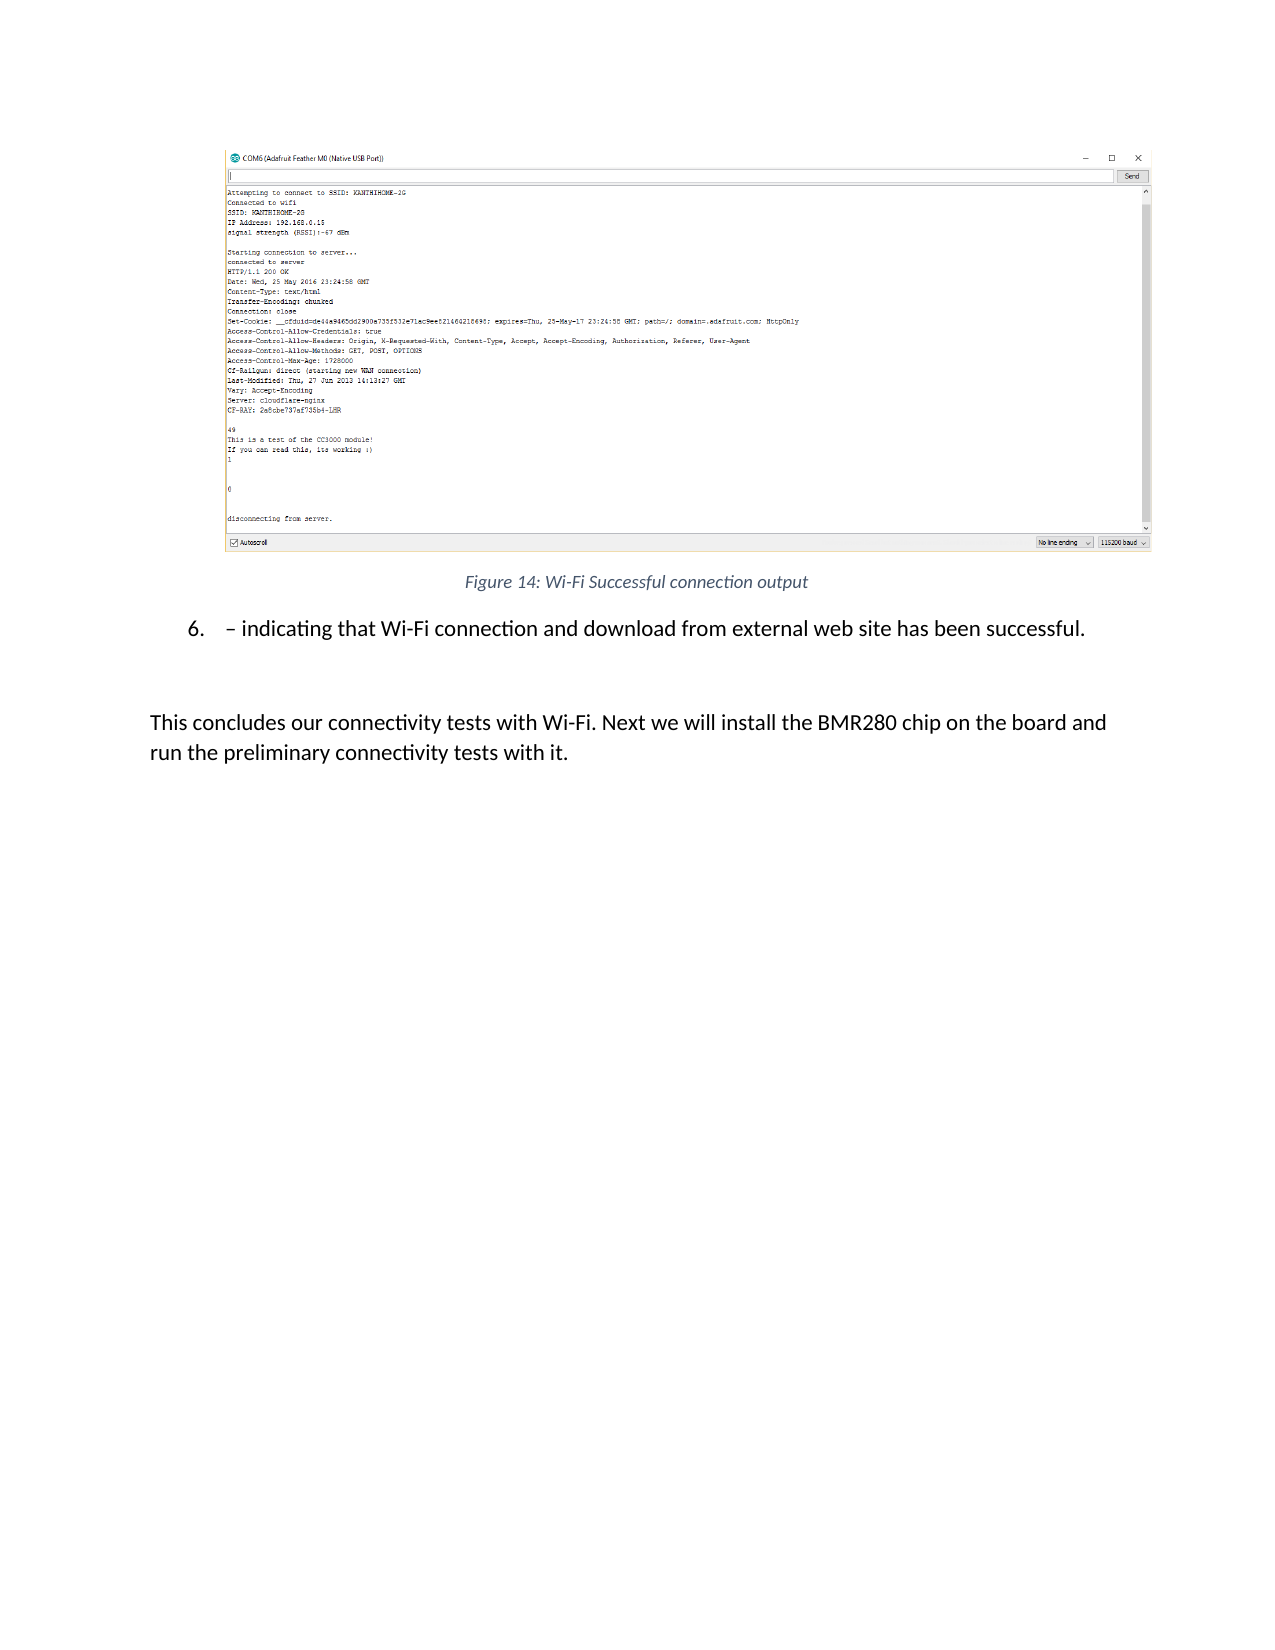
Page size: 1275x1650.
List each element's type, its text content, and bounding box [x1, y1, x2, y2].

text Figure 14: Wi-Fi Successful connection output [150, 570, 1125, 593]
text This concludes our connectivity tests with Wi-Fi. Next we will install the BMR280 chip on the board and run the preliminary connectivity tests with it. [150, 708, 1125, 766]
list – indicating that Wi-Fi connection and download from external web site has been successful. [187, 614, 1125, 642]
picture [225, 150, 1152, 552]
